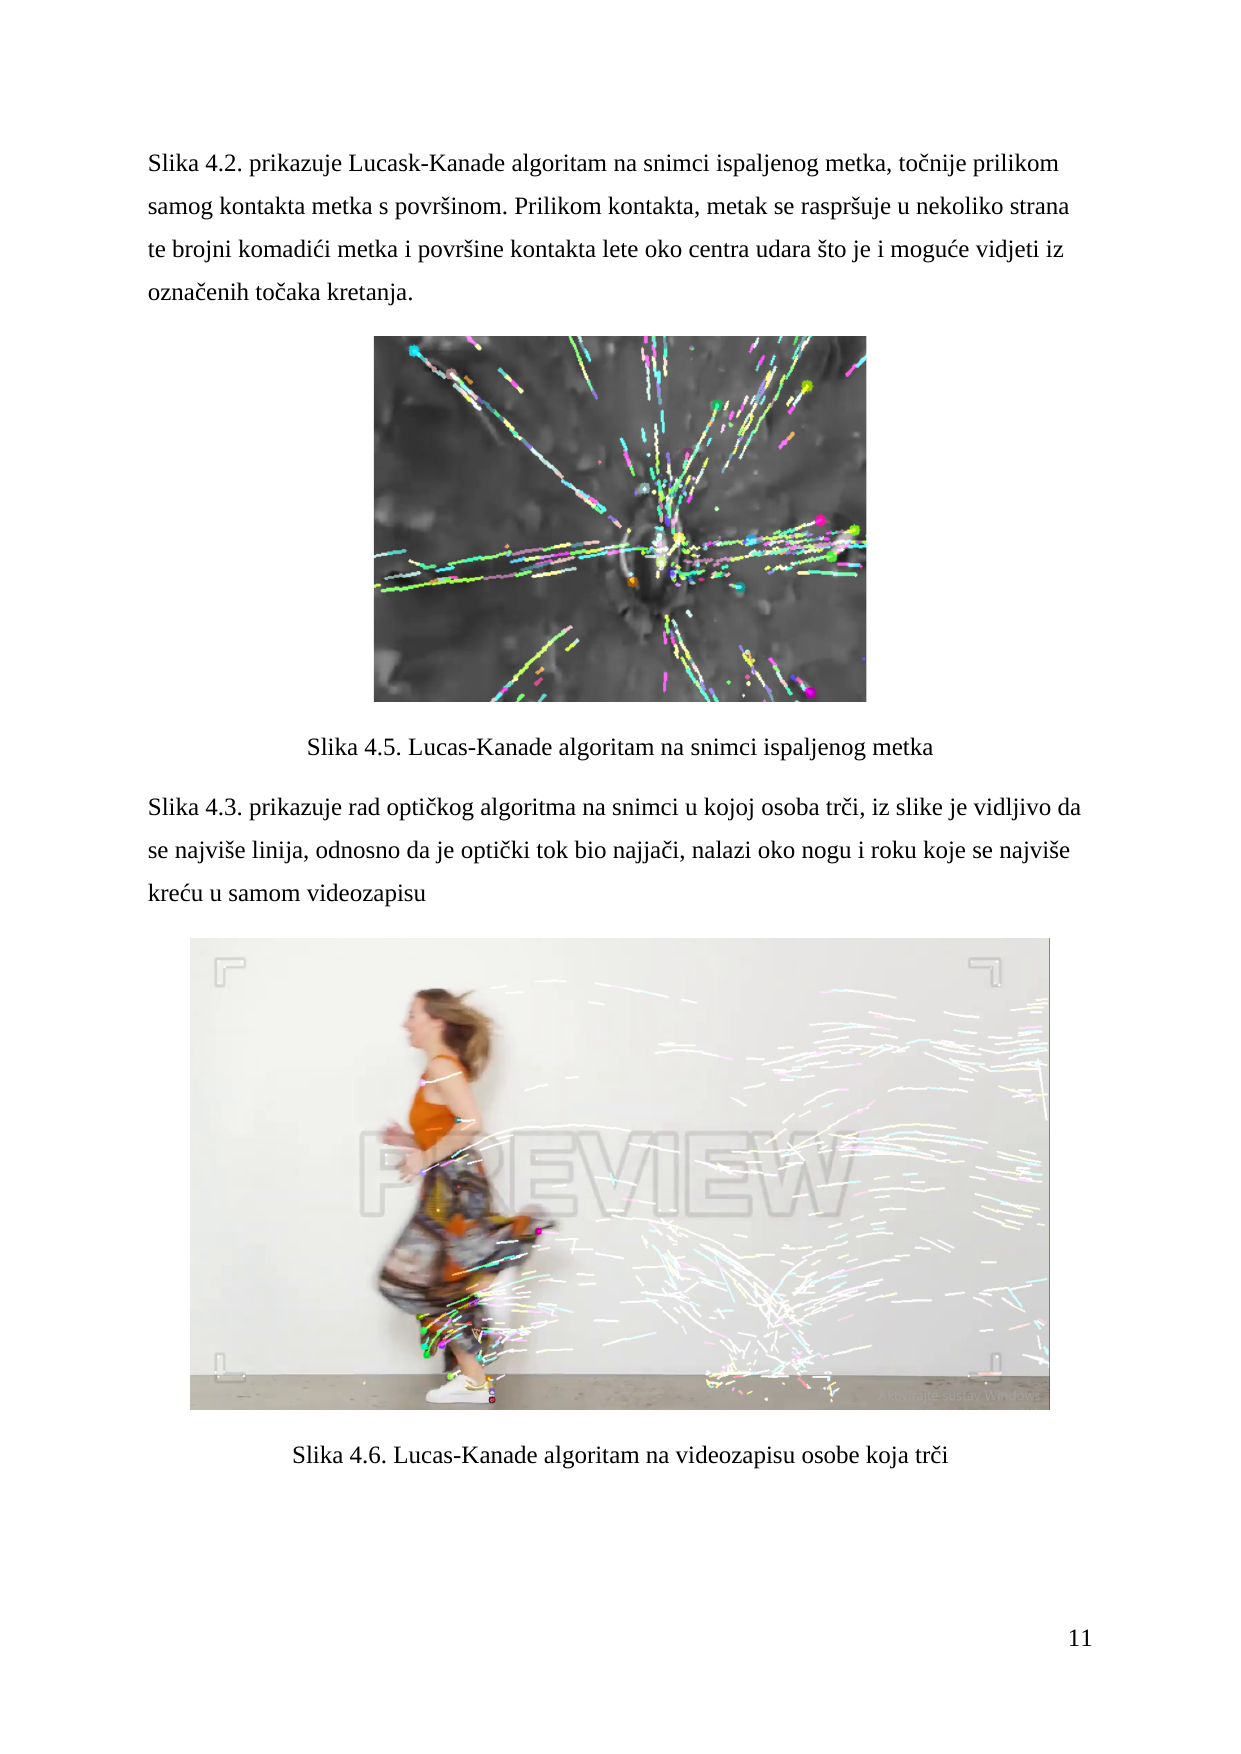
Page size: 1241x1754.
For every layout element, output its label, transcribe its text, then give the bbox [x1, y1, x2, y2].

text Slika 4.5. Lucas-Kanade algoritam na snimci ispaljenog metka [148, 732, 1093, 761]
picture [190, 938, 1050, 1410]
text Slika 4.2. prikazuje Lucask-Kanade algoritam na snimci ispaljenog metka, točnije prilikom samog kontakta metka s površinom. Prilikom kontakta, metak se raspršuje u nekoliko strana te brojni komadići metka i površine kontakta lete oko centra udara što je i moguće vidjeti iz označenih točaka kretanja. [148, 148, 1093, 306]
picture [373, 336, 867, 702]
text Slika 4.6. Lucas-Kanade algoritam na videozapisu osobe koja trči [148, 1440, 1093, 1469]
text Slika 4.3. prikazuje rad optičkog algoritma na snimci u kojoj osoba trči, iz slike je vidljivo da se najviše linija, odnosno da je optički tok bio najjači, nalazi oko nogu i roku koje se najviše kreću u samom videozapisu [148, 792, 1093, 907]
